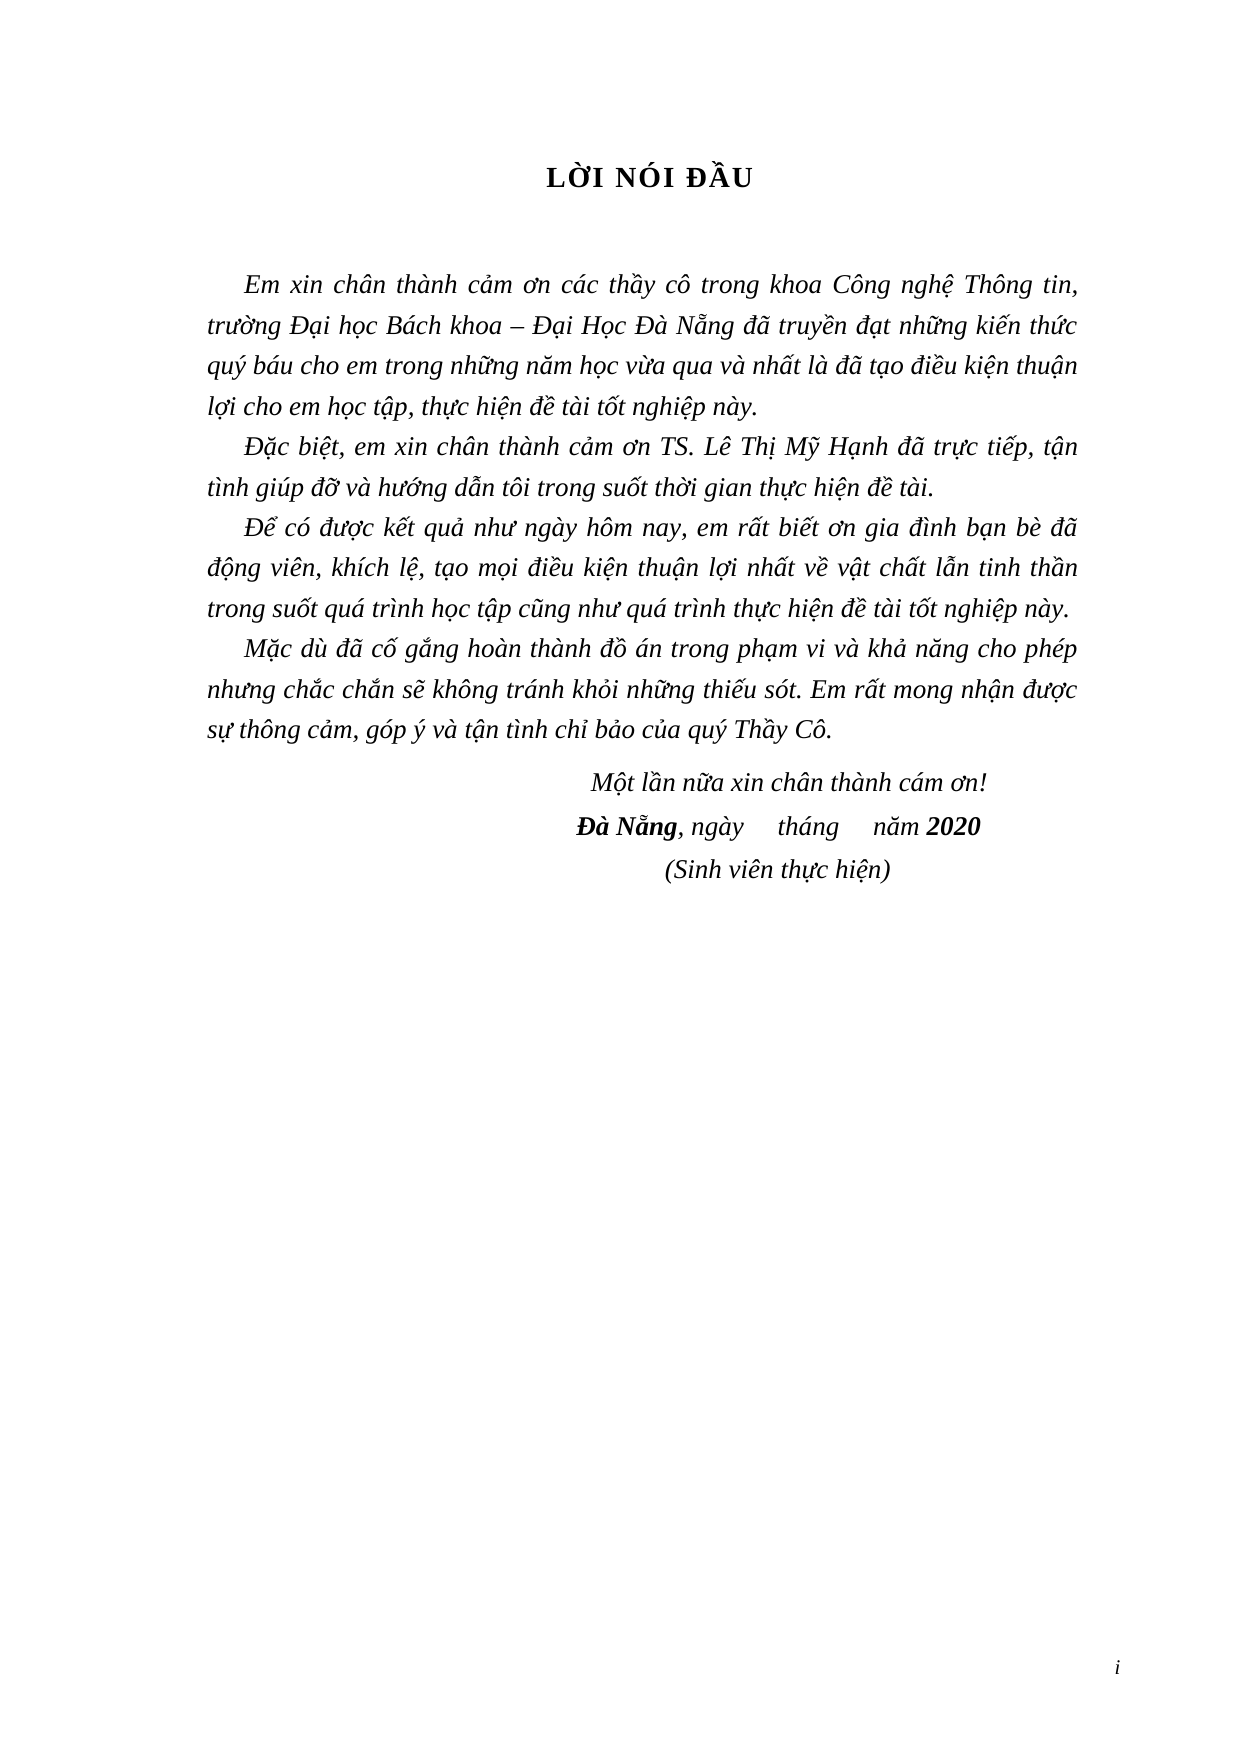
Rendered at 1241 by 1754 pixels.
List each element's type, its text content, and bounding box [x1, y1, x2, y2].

subtitle LỜI NÓI ĐẦU [177, 160, 1122, 194]
text Để có được kết quả như ngày hôm nay, em rất biết ơn gia đình bạn bè đã động viên, khích lệ, tạo mọi điều kiện thuận lợi nhất về vật chất lẫn tinh thần trong suốt quá trình học tập cũng như quá trình thực hiện đề tài tốt nghiệp này. [207, 511, 1082, 623]
text Đặc biệt, em xin chân thành cảm ơn TS. Lê Thị Mỹ Hạnh đã trực tiếp, tận tình giúp đỡ và hướng dẫn tôi trong suốt thời gian thực hiện đề tài. [207, 430, 1082, 502]
text Đà Nẵng, ngày tháng năm 2020 [207, 810, 1082, 841]
text Một lần nữa xin chân thành cám ơn! [207, 766, 1082, 797]
text (Sinh viên thực hiện) [177, 853, 1082, 884]
text Mặc dù đã cố gắng hoàn thành đồ án trong phạm vi và khả năng cho phép nhưng chắc chắn sẽ không tránh khỏi những thiếu sót. Em rất mong nhận được sự thông cảm, góp ý và tận tình chỉ bảo của quý Thầy Cô. [207, 632, 1082, 744]
text Em xin chân thành cảm ơn các thầy cô trong khoa Công nghệ Thông tin, trường Đại học Bách khoa – Đại Học Đà Nẵng đã truyền đạt những kiến thức quý báu cho em trong những năm học vừa qua và nhất là đã tạo điều kiện thuận lợi cho em học tập, thực hiện đề tài tốt nghiệp này. [207, 268, 1082, 421]
